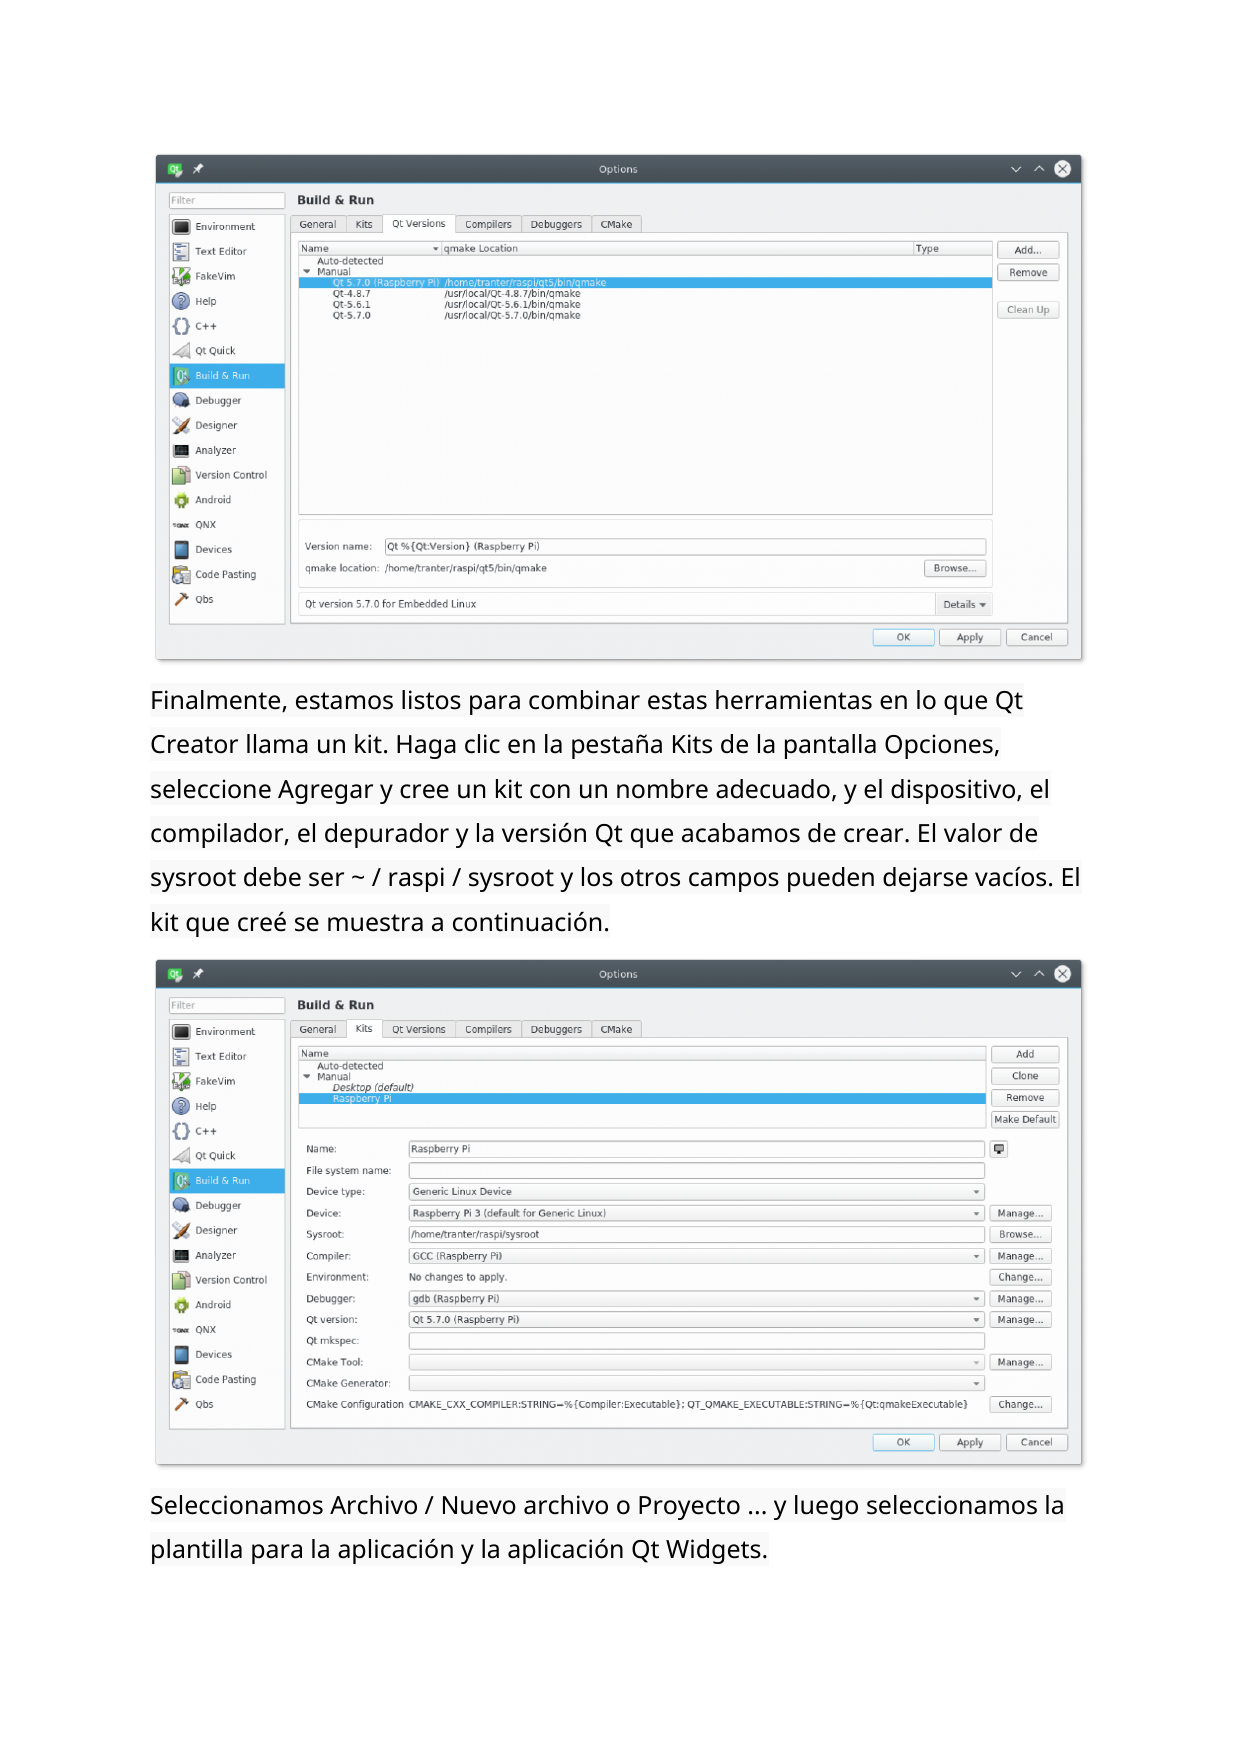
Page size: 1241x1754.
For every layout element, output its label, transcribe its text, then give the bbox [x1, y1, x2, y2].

text Finalmente, estamos listos para combinar estas herramientas en lo que Qt Creator llama un kit. Haga clic en la pestaña Kits de la pantalla Opciones, seleccione Agregar y cree un kit con un nombre adecuado, y el dispositivo, el compilador, el depurador y la versión Qt que acabamos de crear. El valor de sysroot debe ser ~ / raspi / sysroot y los otros campos pueden dejarse vacíos. El kit que creé se muestra a continuación. [150, 683, 1090, 938]
text Seleccionamos Archivo / Nuevo archivo o Proyecto ... y luego seleccionamos la plantilla para la aplicación y la aplicación Qt Widgets. [150, 1487, 1090, 1566]
picture [150, 150, 1091, 669]
picture [150, 954, 1091, 1474]
